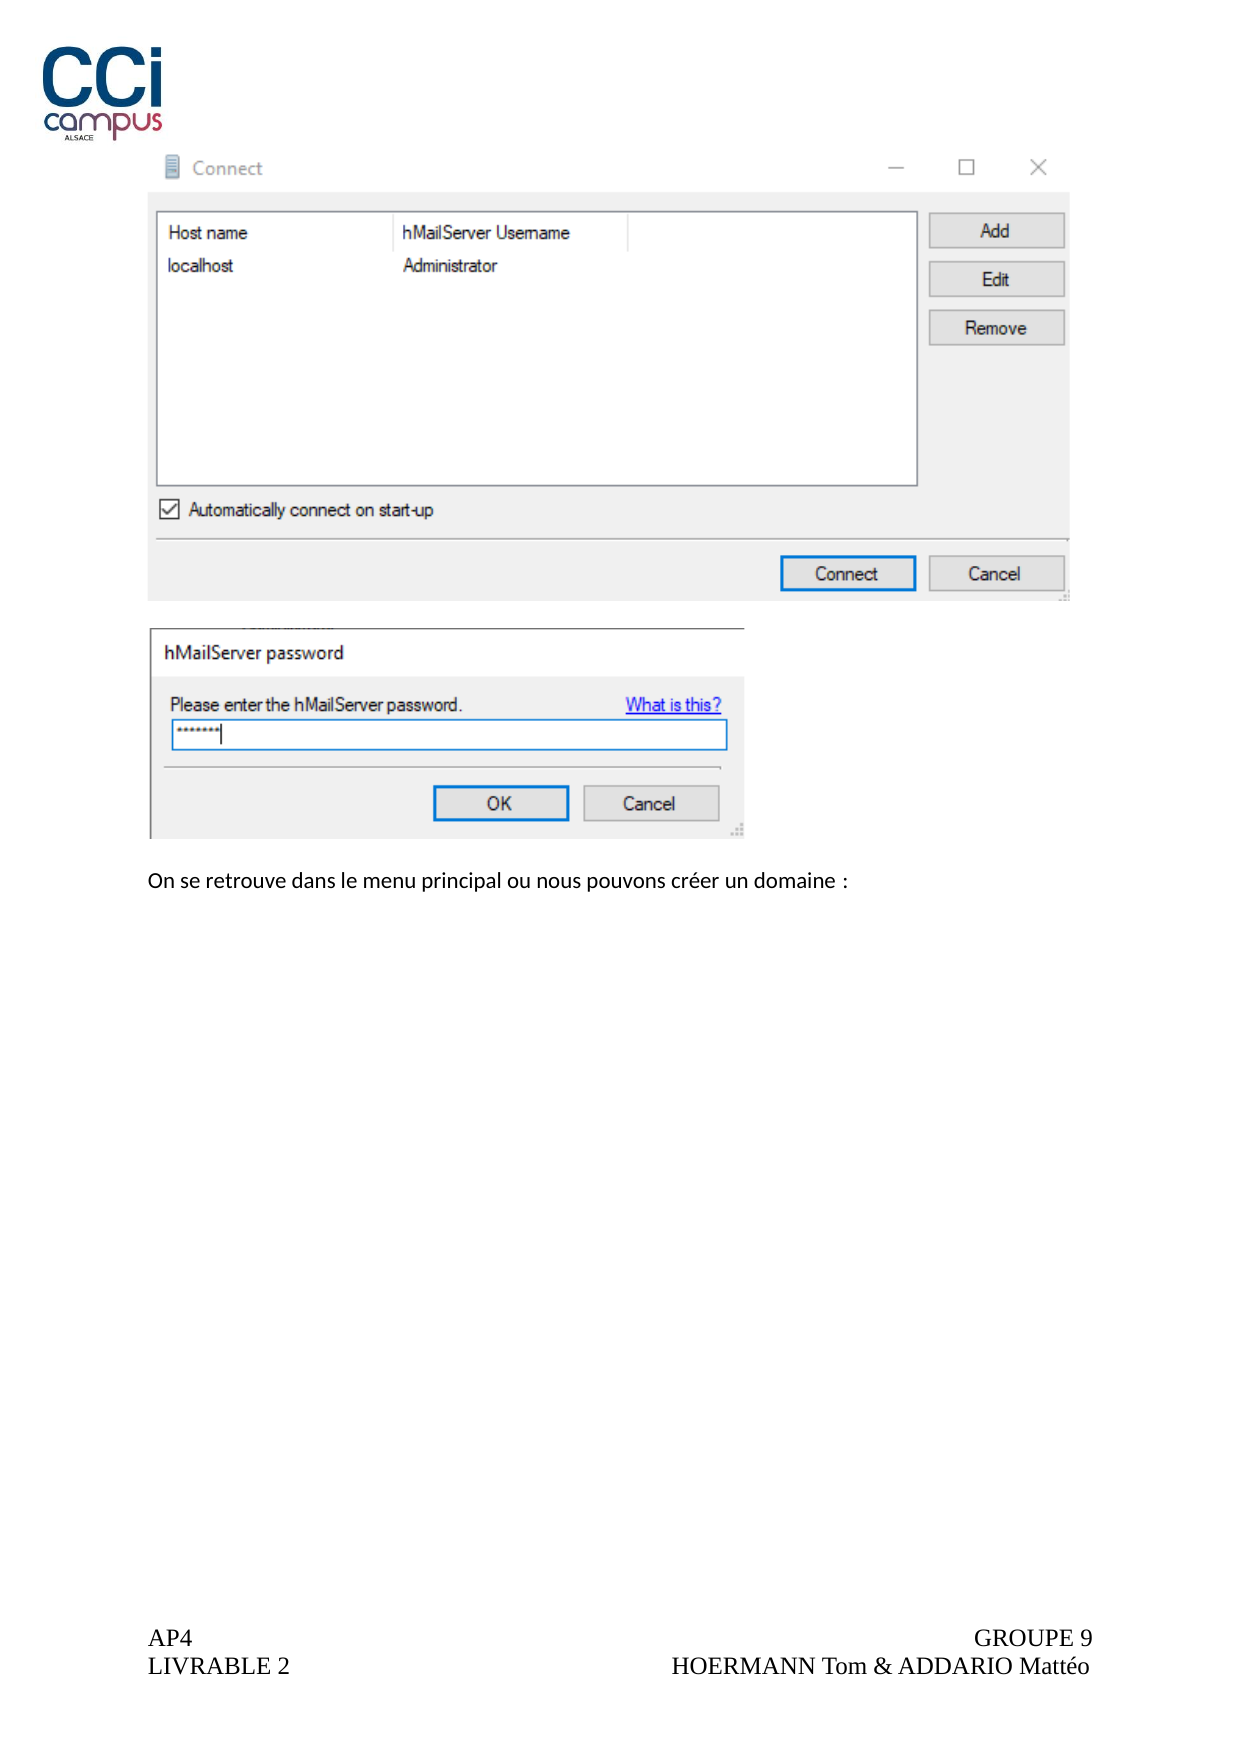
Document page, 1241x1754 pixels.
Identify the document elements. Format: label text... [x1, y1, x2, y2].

picture [35, 26, 1070, 601]
picture [147, 628, 745, 839]
text On se retrouve dans le menu principal ou nous pouvons créer un domaine : [148, 866, 1093, 894]
